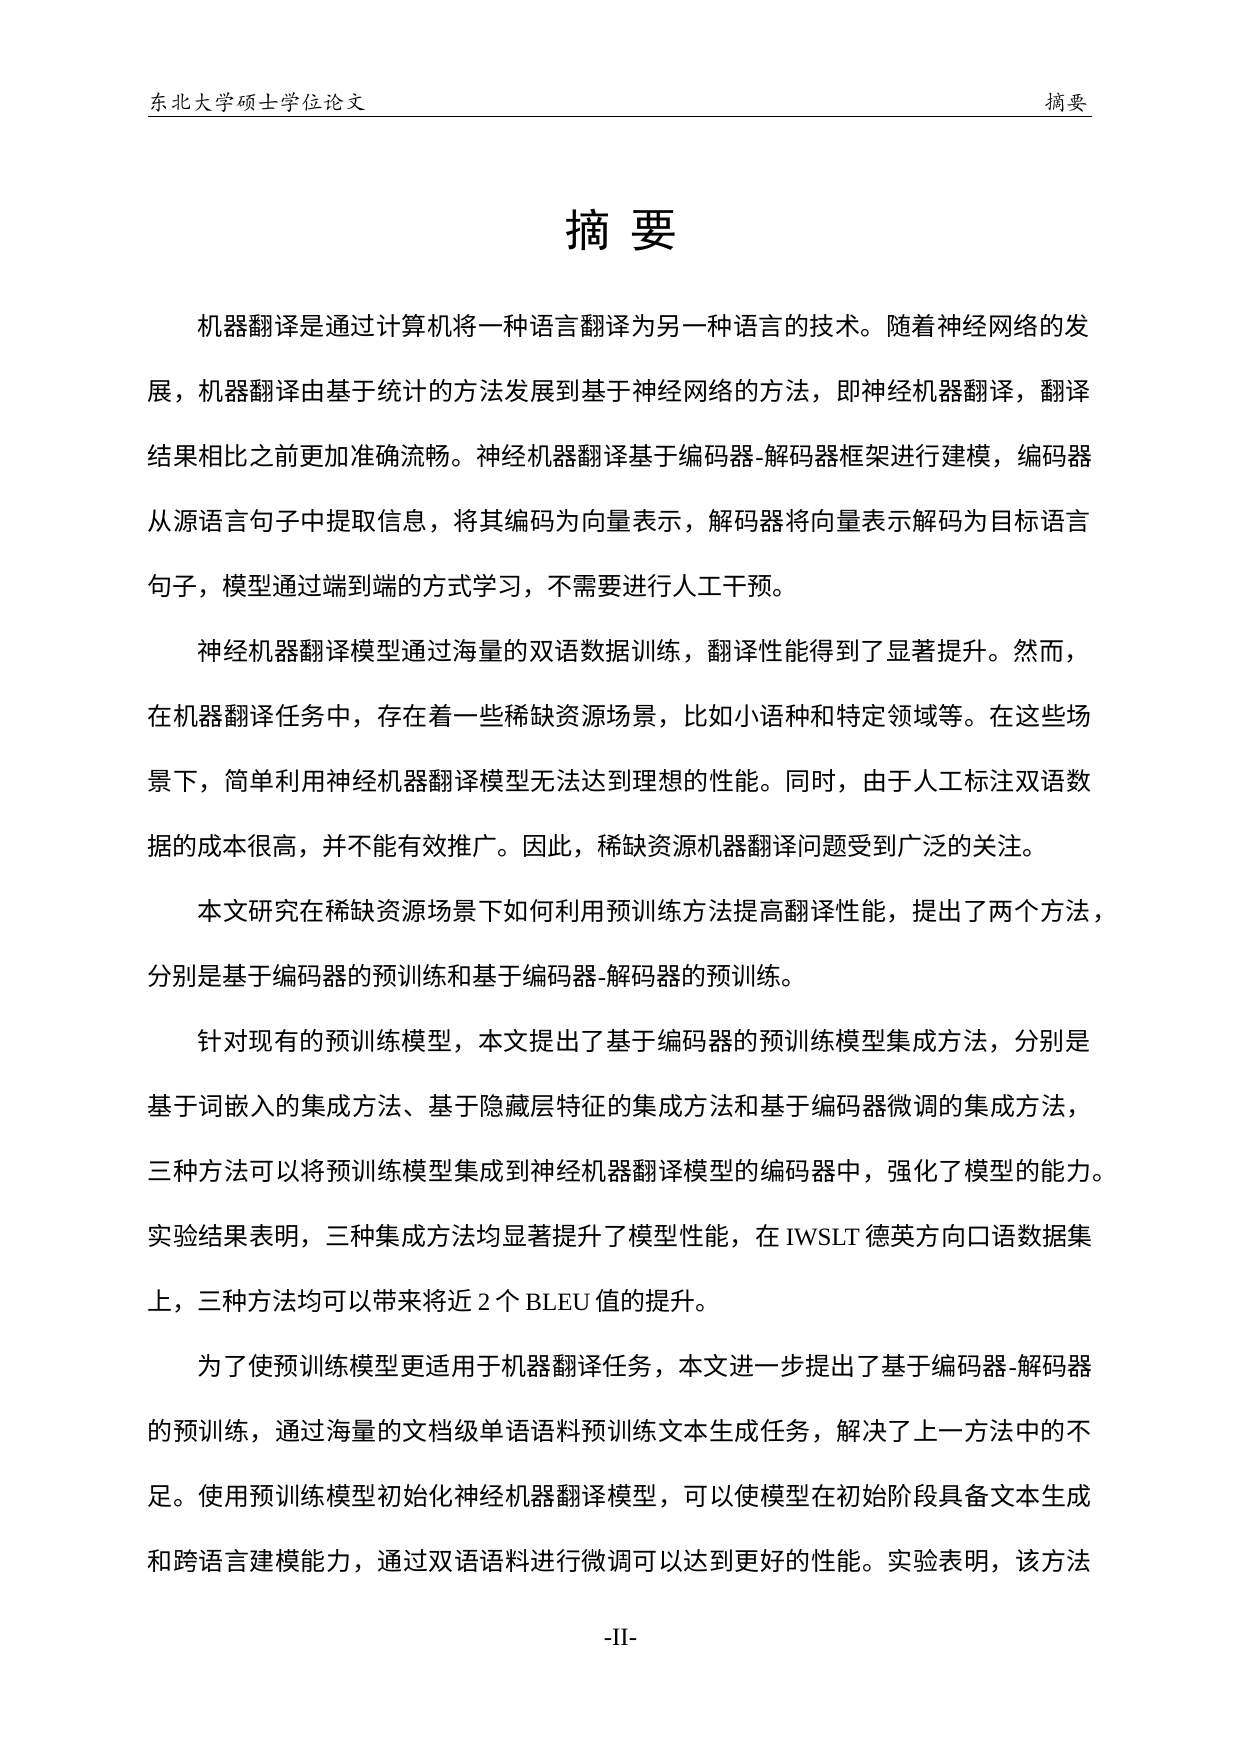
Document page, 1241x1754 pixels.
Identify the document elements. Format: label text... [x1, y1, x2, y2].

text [148, 1332, 1092, 1592]
text 机器翻译是通过计算机将一种语言翻译为另一种语言的技术。随着神经网络的发展，机器翻译由基于统计的方法发展到基于神经网络的方法，即神经机器翻译，翻译结果相比之前更加准确流畅。神经机器翻译基于编码器-解码器框架进行建模，编码器从源语言句子中提取信息，将其编码为向量表示，解码器将向量表示解码为目标语言句子，模型通过端到端的方式学习，不需要进行人工干预。 [148, 292, 1092, 617]
text 摘 要 [148, 194, 1092, 259]
text 神经机器翻译模型通过海量的双语数据训练，翻译性能得到了显著提升。然而，在机器翻译任务中，存在着一些稀缺资源场景，比如小语种和特定领域等。在这些场景下，简单利用神经机器翻译模型无法达到理想的性能。同时，由于人工标注双语数据的成本很高，并不能有效推广。因此，稀缺资源机器翻译问题受到广泛的关注。 [148, 617, 1092, 877]
text 本文研究在稀缺资源场景下如何利用预训练方法提高翻译性能，提出了两个方法，分别是基于编码器的预训练和基于编码器-解码器的预训练。 [148, 877, 1092, 1007]
text 针对现有的预训练模型，本文提出了基于编码器的预训练模型集成方法，分别是基于词嵌入的集成方法、基于隐藏层特征的集成方法和基于编码器微调的集成方法，三种方法可以将预训练模型集成到神经机器翻译模型的编码器中，强化了模型的能力。实验结果表明，三种集成方法均显著提升了模型性能，在IWSLT德英方向口语数据集上，三种方法均可以带来将近2个BLEU值的提升。 [148, 1007, 1092, 1332]
